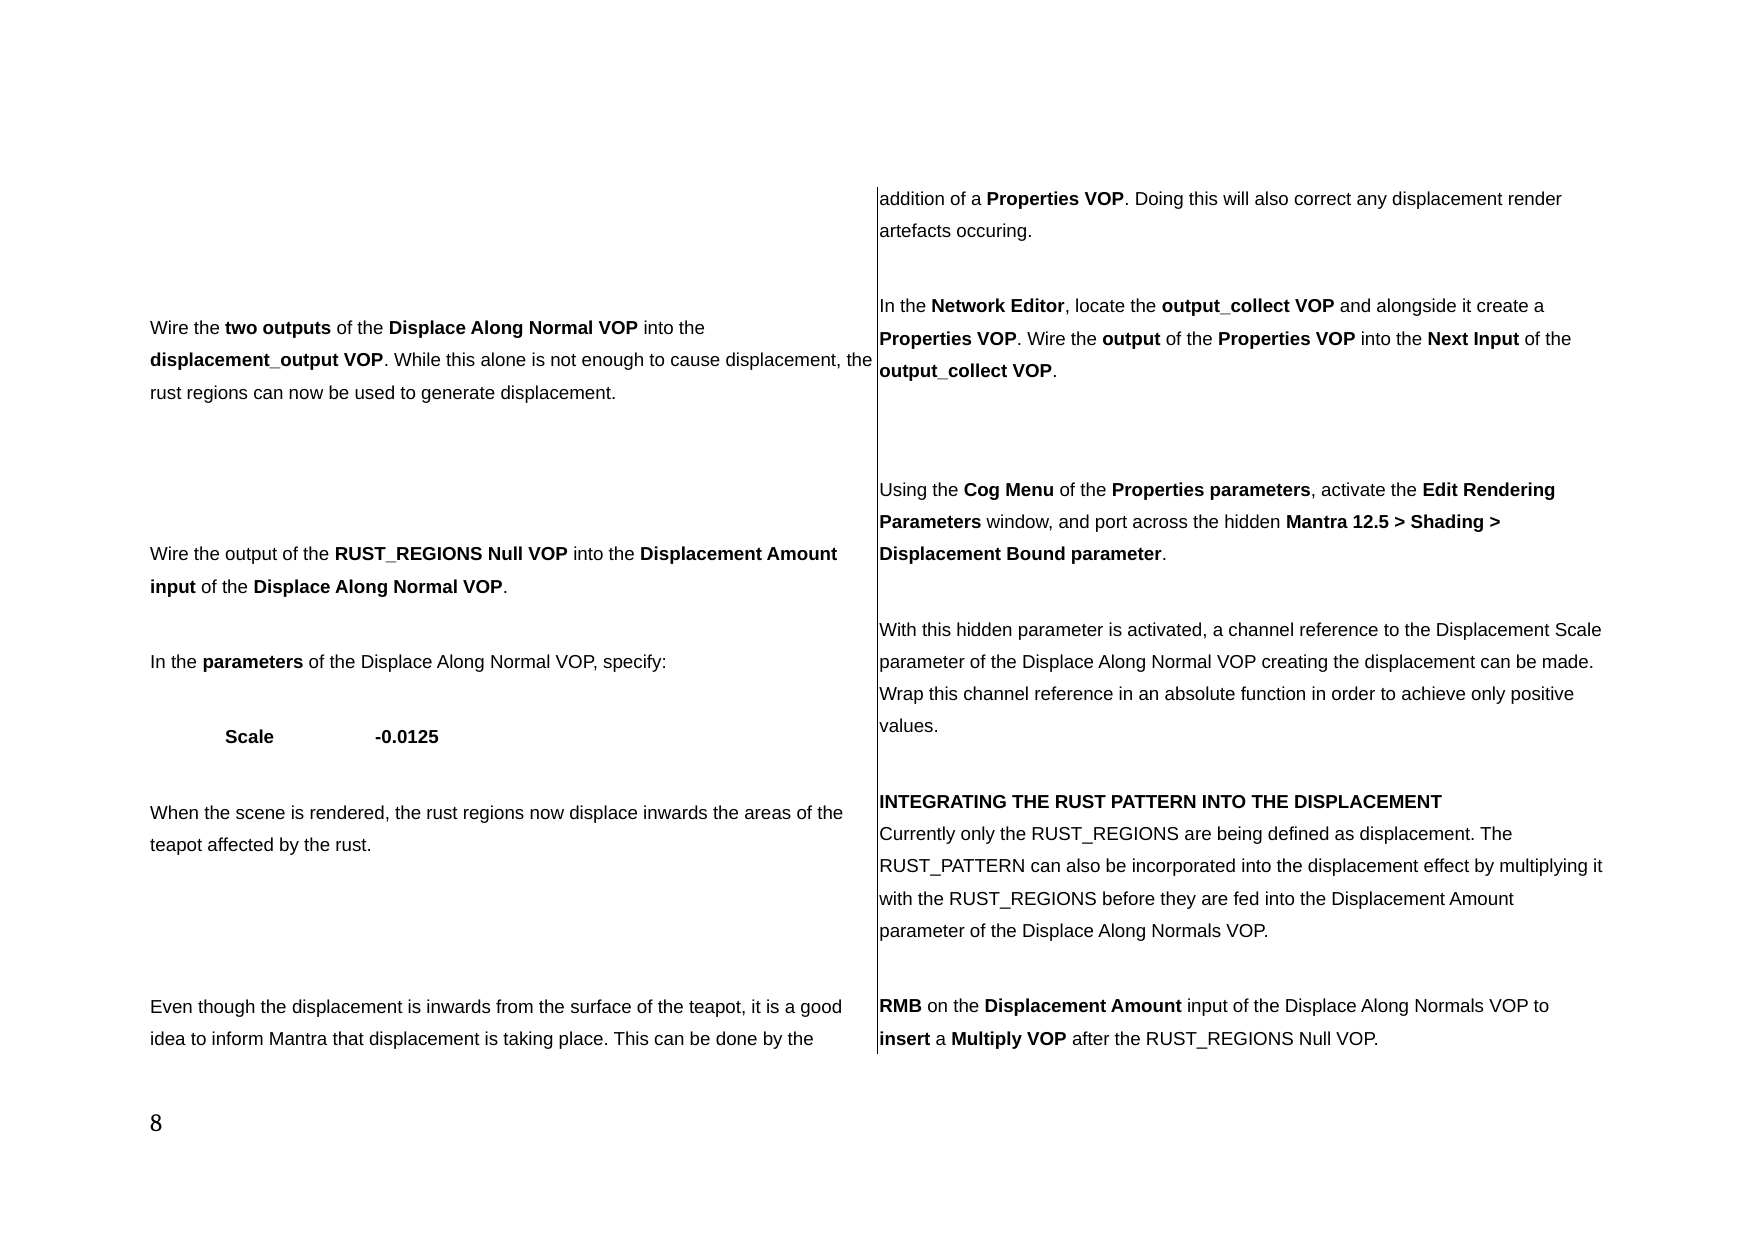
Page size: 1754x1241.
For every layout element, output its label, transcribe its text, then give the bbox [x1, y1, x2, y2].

text Wire the output of the RUST_REGIONS Null VOP into the Displacement Amount input of the Displace Along Normal VOP. [150, 543, 875, 597]
text Wire the two outputs of the Displace Along Normal VOP into the displacement_output VOP. While this alone is not enough to cause displacement, the rust regions can now be used to generate displacement. [150, 317, 875, 403]
text In the Network Editor, locate the output_collect VOP and alongside it create a Properties VOP. Wire the output of the Properties VOP into the Next Input of the output_collect VOP. [879, 295, 1604, 381]
text When the scene is rendered, the rust regions now displace inwards the areas of the teapot affected by the rust. [150, 802, 875, 856]
text Even though the displacement is inwards from the surface of the teapot, it is a good idea to inform Mantra that displacement is taking place. This can be done by the addition of a Properties VOP. Doing this will also correct any displacement render artefacts occuring. [150, 996, 875, 1049]
text Scale -0.0125 [150, 726, 875, 748]
text Using the Cog Menu of the Properties parameters, activate the Edit Rendering Parameters window, and port across the hidden Mantra 12.5 > Shading > Displacement Bound parameter. [879, 478, 1604, 564]
text With this hidden parameter is activated, a channel reference to the Displacement Scale parameter of the Displace Along Normal VOP creating the displacement can be made. Wrap this channel reference in an absolute function in order to achieve only positive values. [879, 618, 1604, 737]
text Currently only the RUST_REGIONS are being defined as displacement. The RUST_PATTERN can also be incorporated into the displacement effect by multiplying it with the RUST_REGIONS before they are fed into the Displacement Amount parameter of the Displace Along Normals VOP. [879, 823, 1604, 941]
text In the parameters of the Displace Along Normal VOP, specify: [150, 651, 875, 672]
text Integrating the Rust Pattern into the Displacement [879, 791, 1604, 812]
text Even though the displacement is inwards from the surface of the teapot, it is a good idea to inform Mantra that displacement is taking place. This can be done by the addition of a Properties VOP. Doing this will also correct any displacement render artefacts occuring. [879, 187, 1604, 241]
text RMB on the Displacement Amount input of the Displace Along Normals VOP to insert a Multiply VOP after the RUST_REGIONS Null VOP. [879, 995, 1604, 1049]
